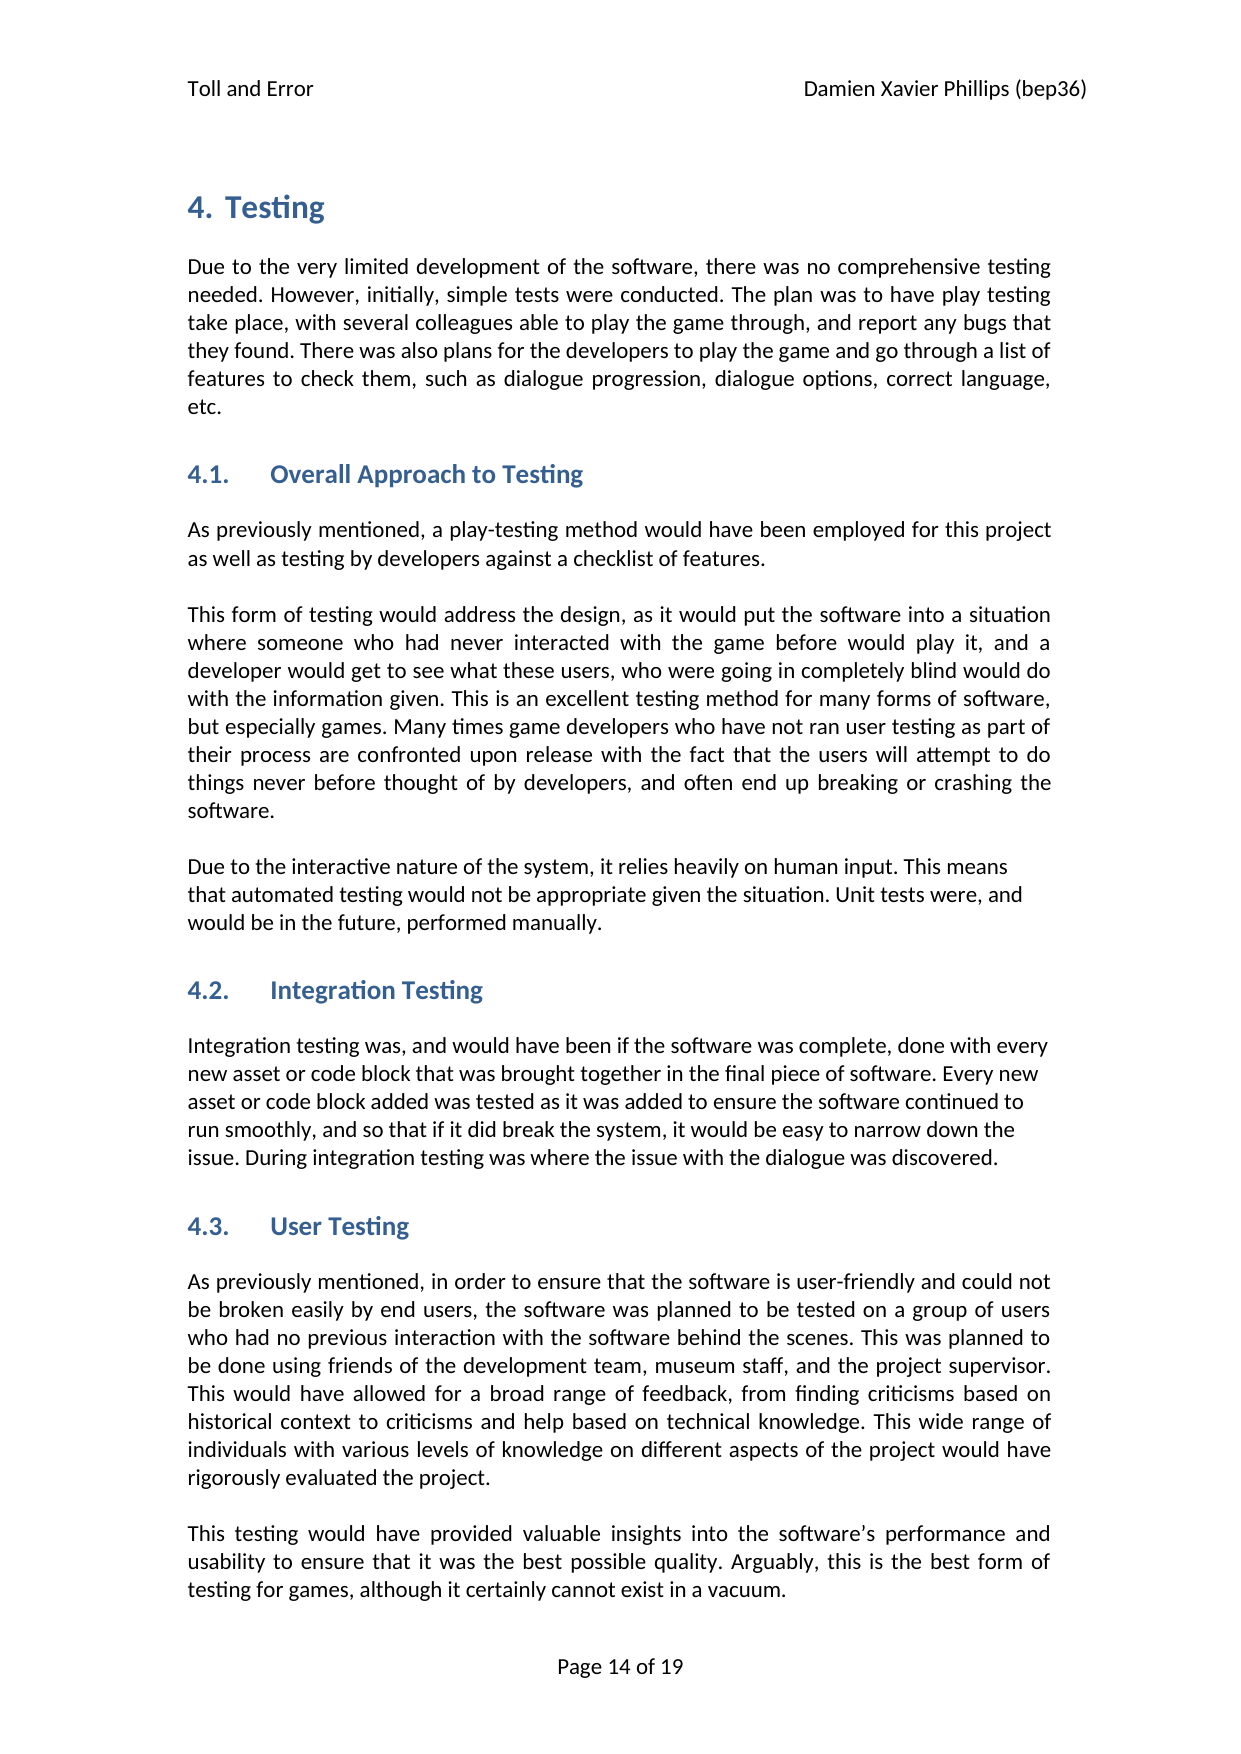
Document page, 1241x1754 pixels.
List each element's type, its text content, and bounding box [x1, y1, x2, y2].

text Due to the very limited development of the software, there was no comprehensive testing needed. However, initially, simple tests were conducted. The plan was to have play testing take place, with several colleagues able to play the game through, and report any bugs that they found. There was also plans for the developers to play the game and go through a list of features to check them, such as dialogue progression, dialogue options, correct language, etc. [187, 252, 1053, 420]
subtitle Integration Testing [187, 973, 1053, 1006]
subtitle Testing [187, 186, 1053, 227]
subtitle User Testing [187, 1209, 1053, 1242]
text This testing would have provided valuable insights into the software’s performance and usability to ensure that it was the best possible quality. Arguably, this is the best form of testing for games, although it certainly cannot exist in a vacuum. [187, 1519, 1053, 1603]
text This form of testing would address the design, as it would put the software into a situation where someone who had never interacted with the game before would play it, and a developer would get to see what these users, who were going in completely blind would do with the information given. This is an excellent testing method for many forms of software, but especially games. Many times game developers who have not ran user testing as part of their process are confronted upon release with the fact that the users will attempt to do things never before thought of by developers, and often end up breaking or crashing the software. [187, 600, 1053, 824]
text As previously mentioned, in order to ensure that the software is user-friendly and could not be broken easily by end users, the software was planned to be tested on a group of users who had no previous interaction with the software behind the scenes. This was planned to be done using friends of the development team, museum staff, and the project supervisor. This would have allowed for a broad range of feedback, from finding criticisms based on historical context to criticisms and help based on technical knowledge. This wide range of individuals with various levels of knowledge on different aspects of the project would have rigorously evaluated the project. [187, 1267, 1053, 1491]
subtitle Overall Approach to Testing [187, 458, 1053, 491]
text Due to the interactive nature of the system, it relies heavily on human input. This means that automated testing would not be appropriate given the situation. Unit tests were, and would be in the future, performed manually. [187, 852, 1053, 936]
text Integration testing was, and would have been if the software was complete, done with every new asset or code block that was brought together in the final piece of software. Every new asset or code block added was tested as it was added to ensure the software continued to run smoothly, and so that if it did break the system, it would be easy to narrow down the issue. During integration testing was where the issue with the dialogue was discovered. [187, 1031, 1053, 1172]
text As previously mentioned, a play-testing method would have been employed for this project as well as testing by developers against a checklist of features. [187, 516, 1053, 572]
